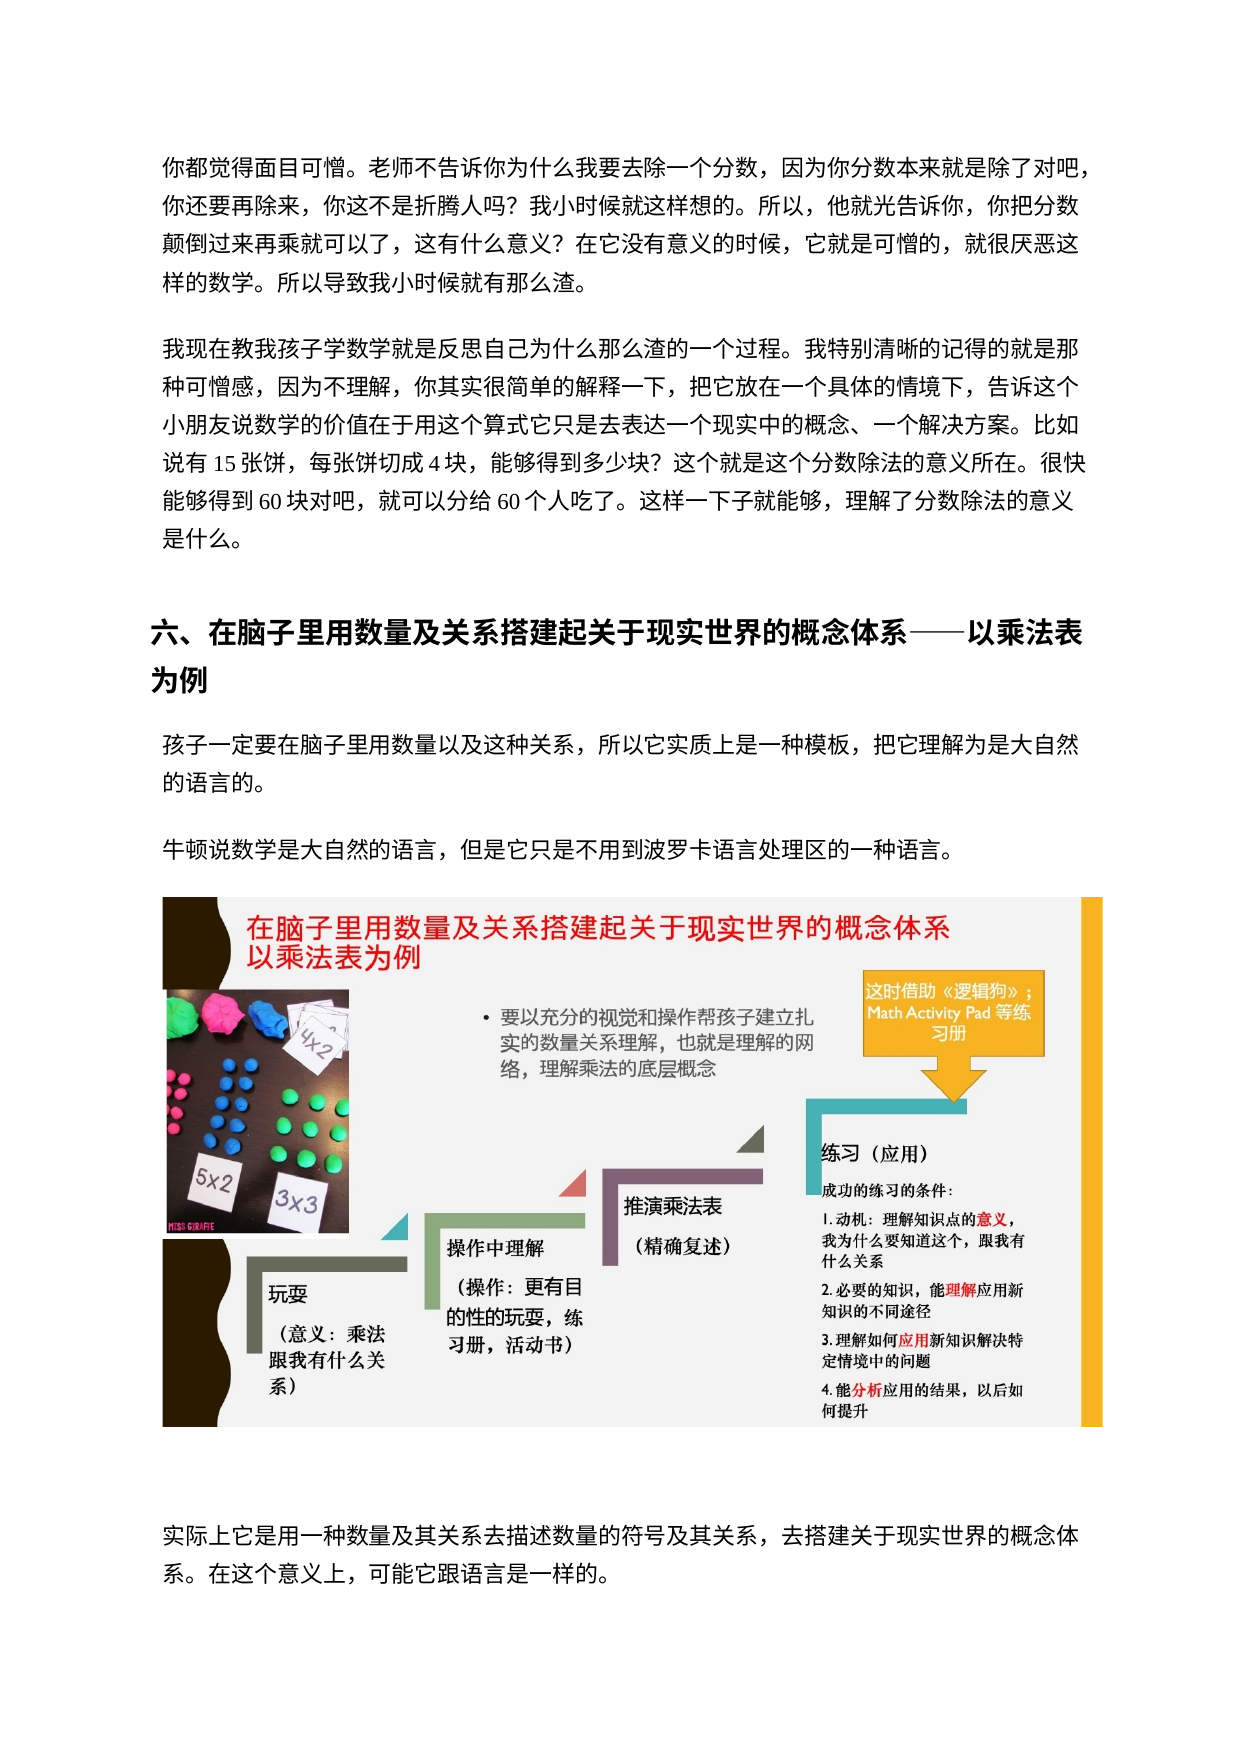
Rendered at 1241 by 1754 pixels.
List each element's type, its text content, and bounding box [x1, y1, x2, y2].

text 牛顿说数学是大自然的语言，但是它只是不用到波罗卡语言处理区的一种语言。 [162, 831, 1090, 865]
text 我现在教我孩子学数学就是反思自己为什么那么渣的一个过程。我特别清晰的记得的就是那种可憎感，因为不理解，你其实很简单的解释一下，把它放在一个具体的情境下，告诉这个小朋友说数学的价值在于用这个算式它只是去表达一个现实中的概念、一个解决方案。比如说有15张饼，每张饼切成4块，能够得到多少块？这个就是这个分数除法的意义所在。很快能够得到60块对吧，就可以分给60个人吃了。这样一下子就能够，理解了分数除法的意义是什么。 [162, 331, 1090, 554]
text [162, 150, 1090, 298]
picture [162, 897, 1103, 1427]
text 孩子一定要在脑子里用数量以及这种关系，所以它实质上是一种模板，把它理解为是大自然的语言的。 [162, 727, 1090, 798]
subtitle 六、在脑子里用数量及关系搭建起关于现实世界的概念体系——以乘法表为例 [150, 609, 1090, 700]
text 实际上它是用一种数量及其关系去描述数量的符号及其关系，去搭建关于现实世界的概念体系。在这个意义上，可能它跟语言是一样的。 [162, 1518, 1090, 1589]
